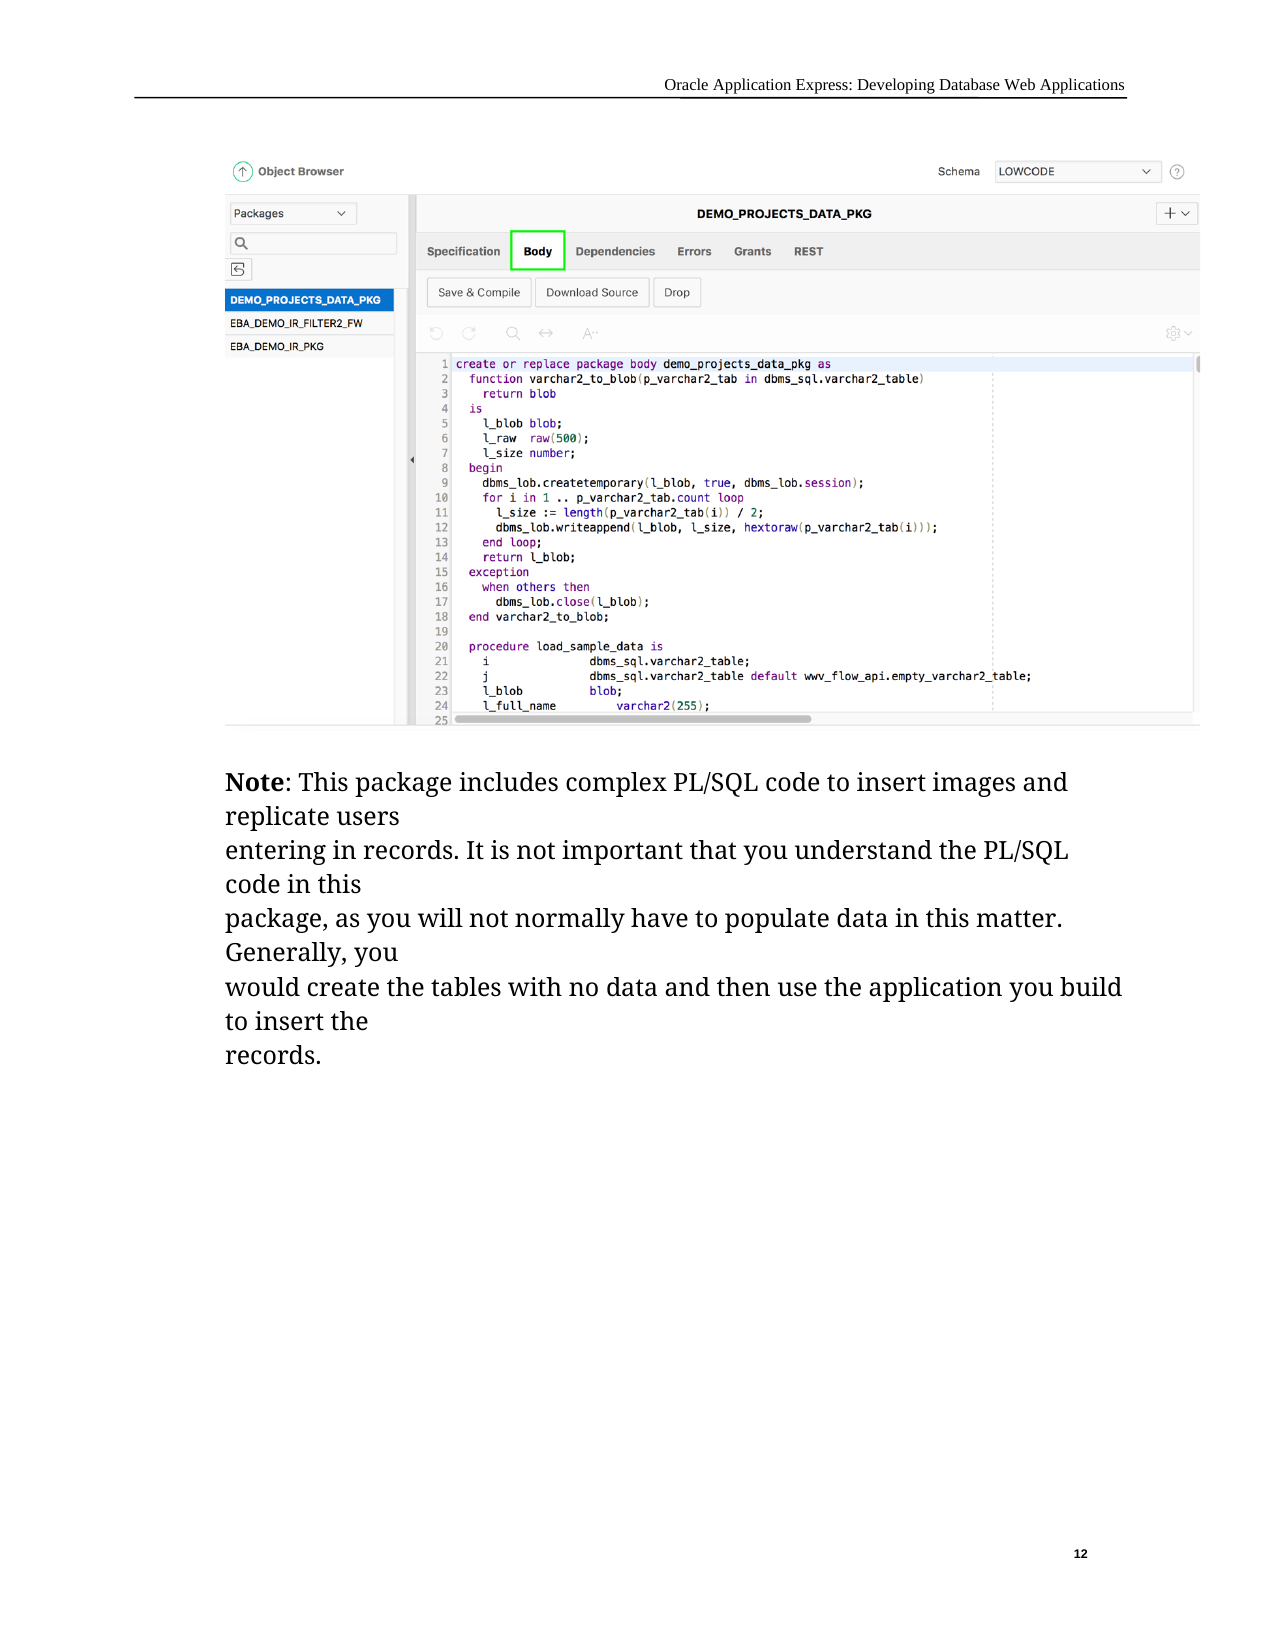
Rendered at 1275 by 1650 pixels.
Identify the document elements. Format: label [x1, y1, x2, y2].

list [187, 150, 1125, 1071]
picture [225, 150, 1200, 731]
